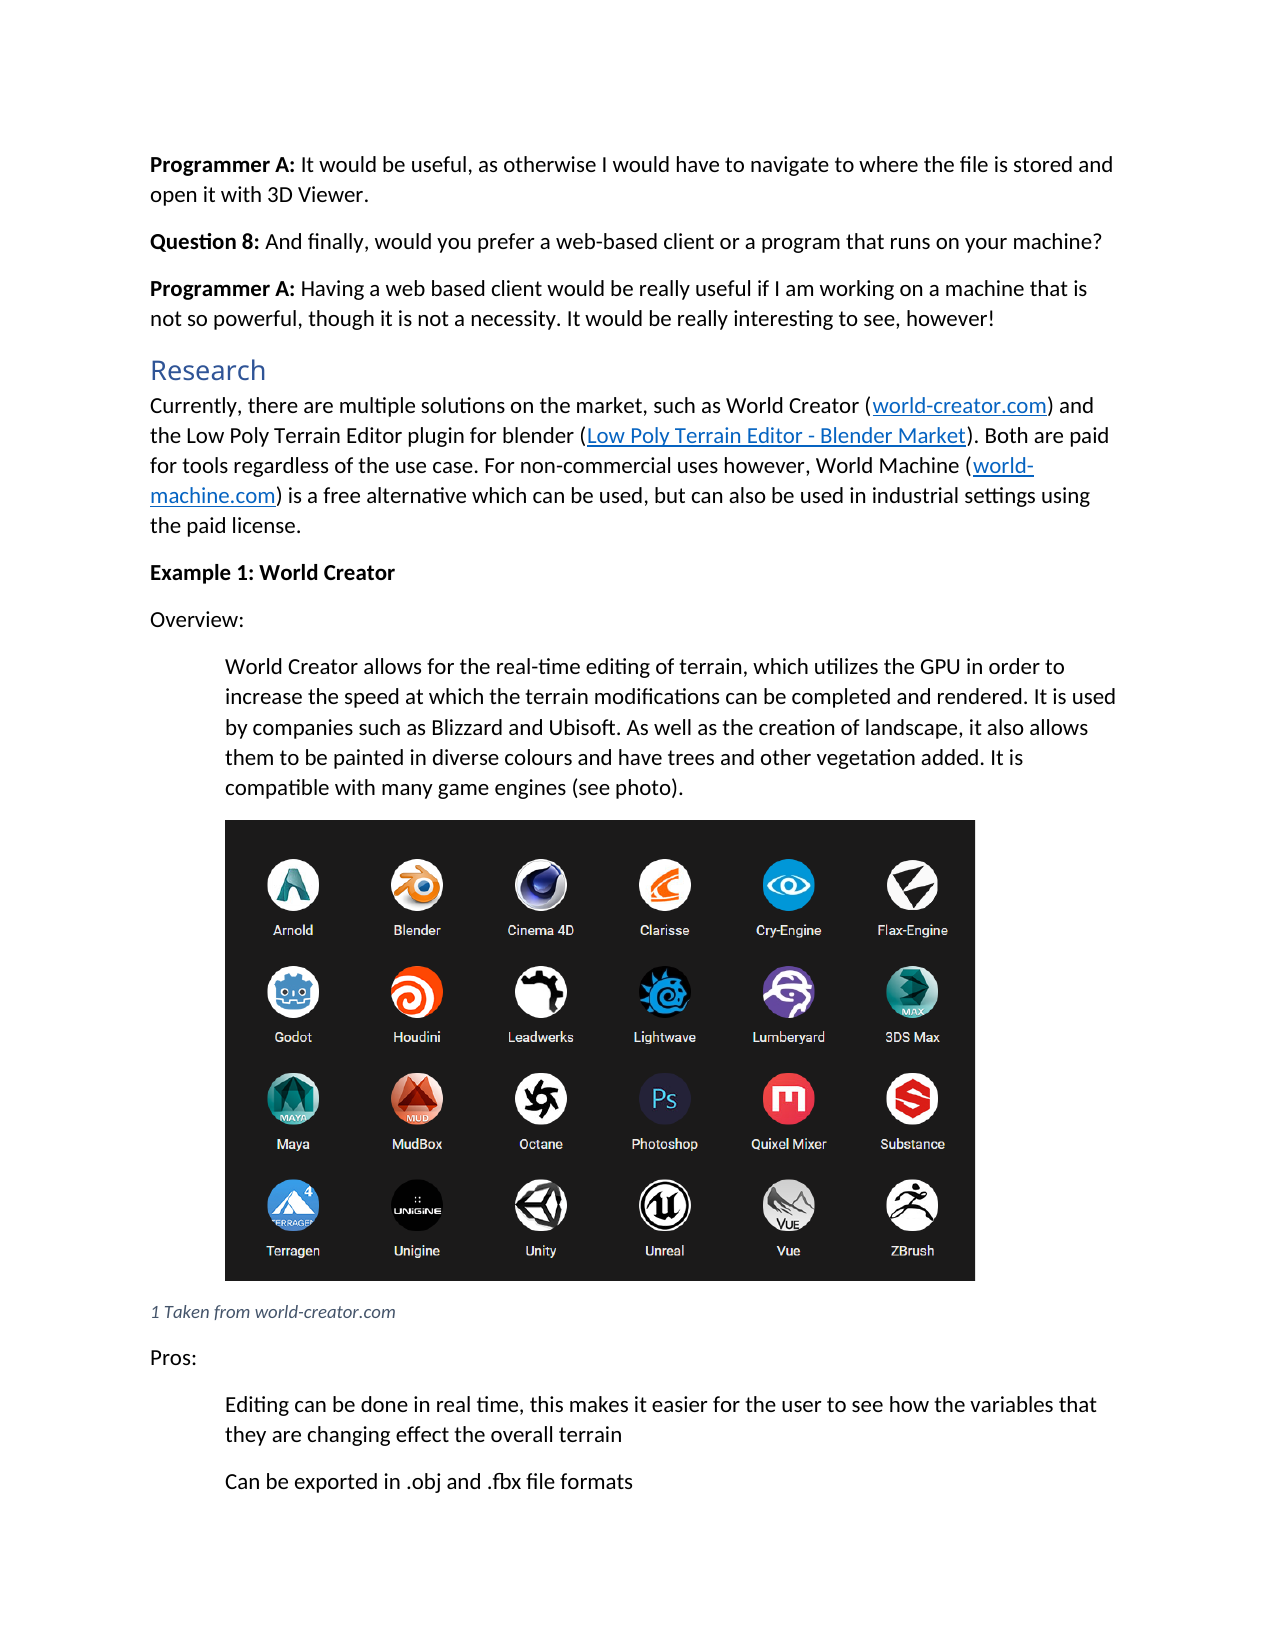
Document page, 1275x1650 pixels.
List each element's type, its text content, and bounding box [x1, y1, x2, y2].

text Pros: [150, 1343, 1125, 1372]
text Editing can be done in real time, this makes it easier for the user to see how the variables that they are changing effect the overall terrain [225, 1390, 1125, 1449]
text Programmer A: Having a web based client would be really useful if I am working on a machine that is not so powerful, though it is not a necessity. It would be really interesting to see, however! [150, 274, 1125, 332]
text World Creator allows for the real-time editing of terrain, which utilizes the GPU in order to increase the speed at which the terrain modifications can be completed and rendered. It is used by companies such as Blizzard and Ubisoft. As well as the creation of landscape, it also allows them to be painted in diverse colours and have trees and other vegetation added. It is compatible with many game engines (see photo). [225, 652, 1125, 801]
text Currently, there are multiple solutions on the market, such as World Creator (world-creator.com) and the Low Poly Terrain Editor plugin for blender (Low Poly Terrain Editor - Blender Market). Both are paid for tools regardless of the use case. For non-commercial uses however, World Machine (world-machine.com) is a free alternative which can be used, but can also be used in industrial settings using the paid license. [150, 391, 1125, 540]
text Programmer A: It would be useful, as otherwise I would have to navigate to where the file is stored and open it with 3D Viewer. [150, 150, 1125, 208]
text Question 8: And finally, would you prefer a web-based client or a program that runs on your machine? [150, 227, 1125, 255]
subtitle Research [150, 351, 1125, 388]
picture [225, 820, 976, 1281]
text Can be exported in .obj and .fbx file formats [225, 1467, 1125, 1496]
text Taken from world-creator.com [150, 1300, 1125, 1323]
text Overview: [150, 605, 1125, 633]
text Example 1: World Creator [150, 558, 1125, 587]
